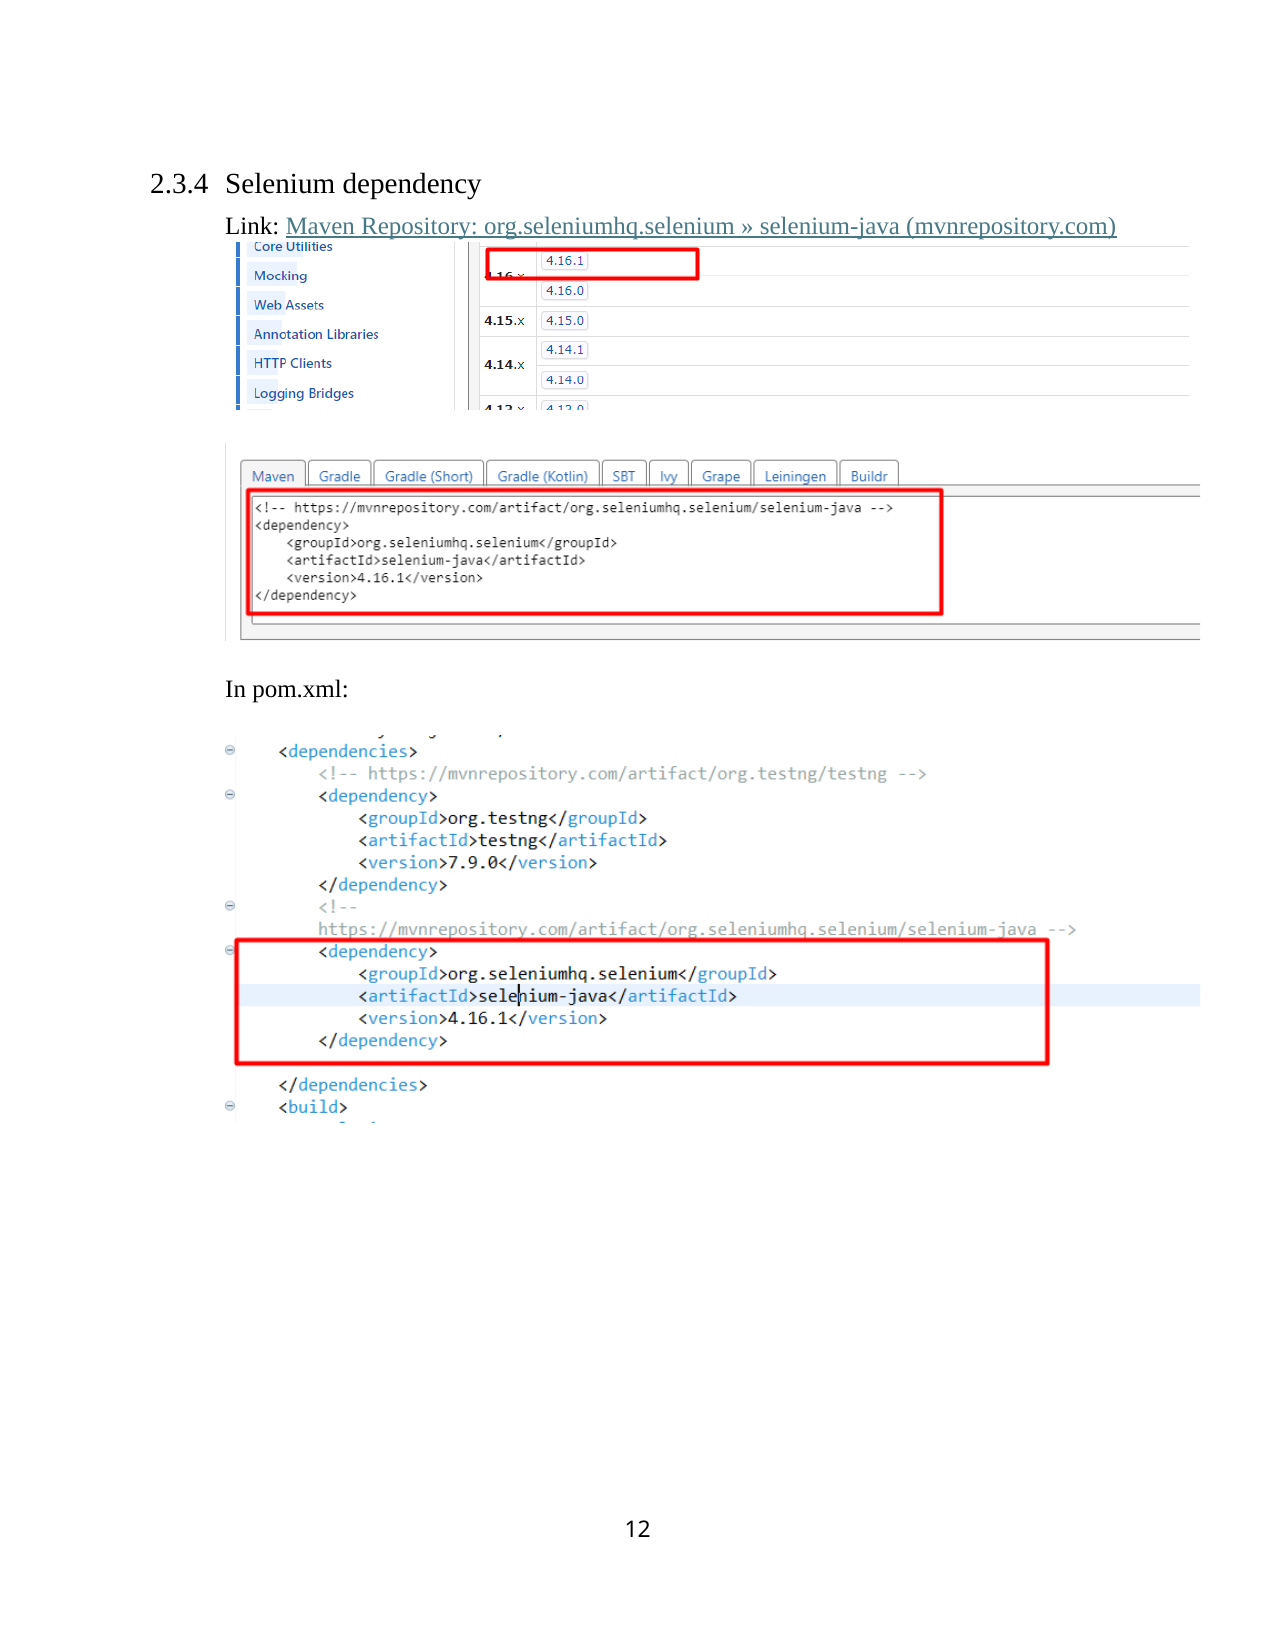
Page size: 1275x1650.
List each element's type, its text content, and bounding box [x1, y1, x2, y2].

picture [225, 735, 1200, 1123]
list Link: Maven Repository: org.seleniumhq.selenium » selenium-java (mvnrepository.com) [225, 211, 1125, 240]
list In pom.xml: [225, 674, 1125, 702]
picture [225, 443, 1200, 641]
picture [225, 242, 1189, 410]
subtitle Selenium dependency [150, 167, 1125, 200]
